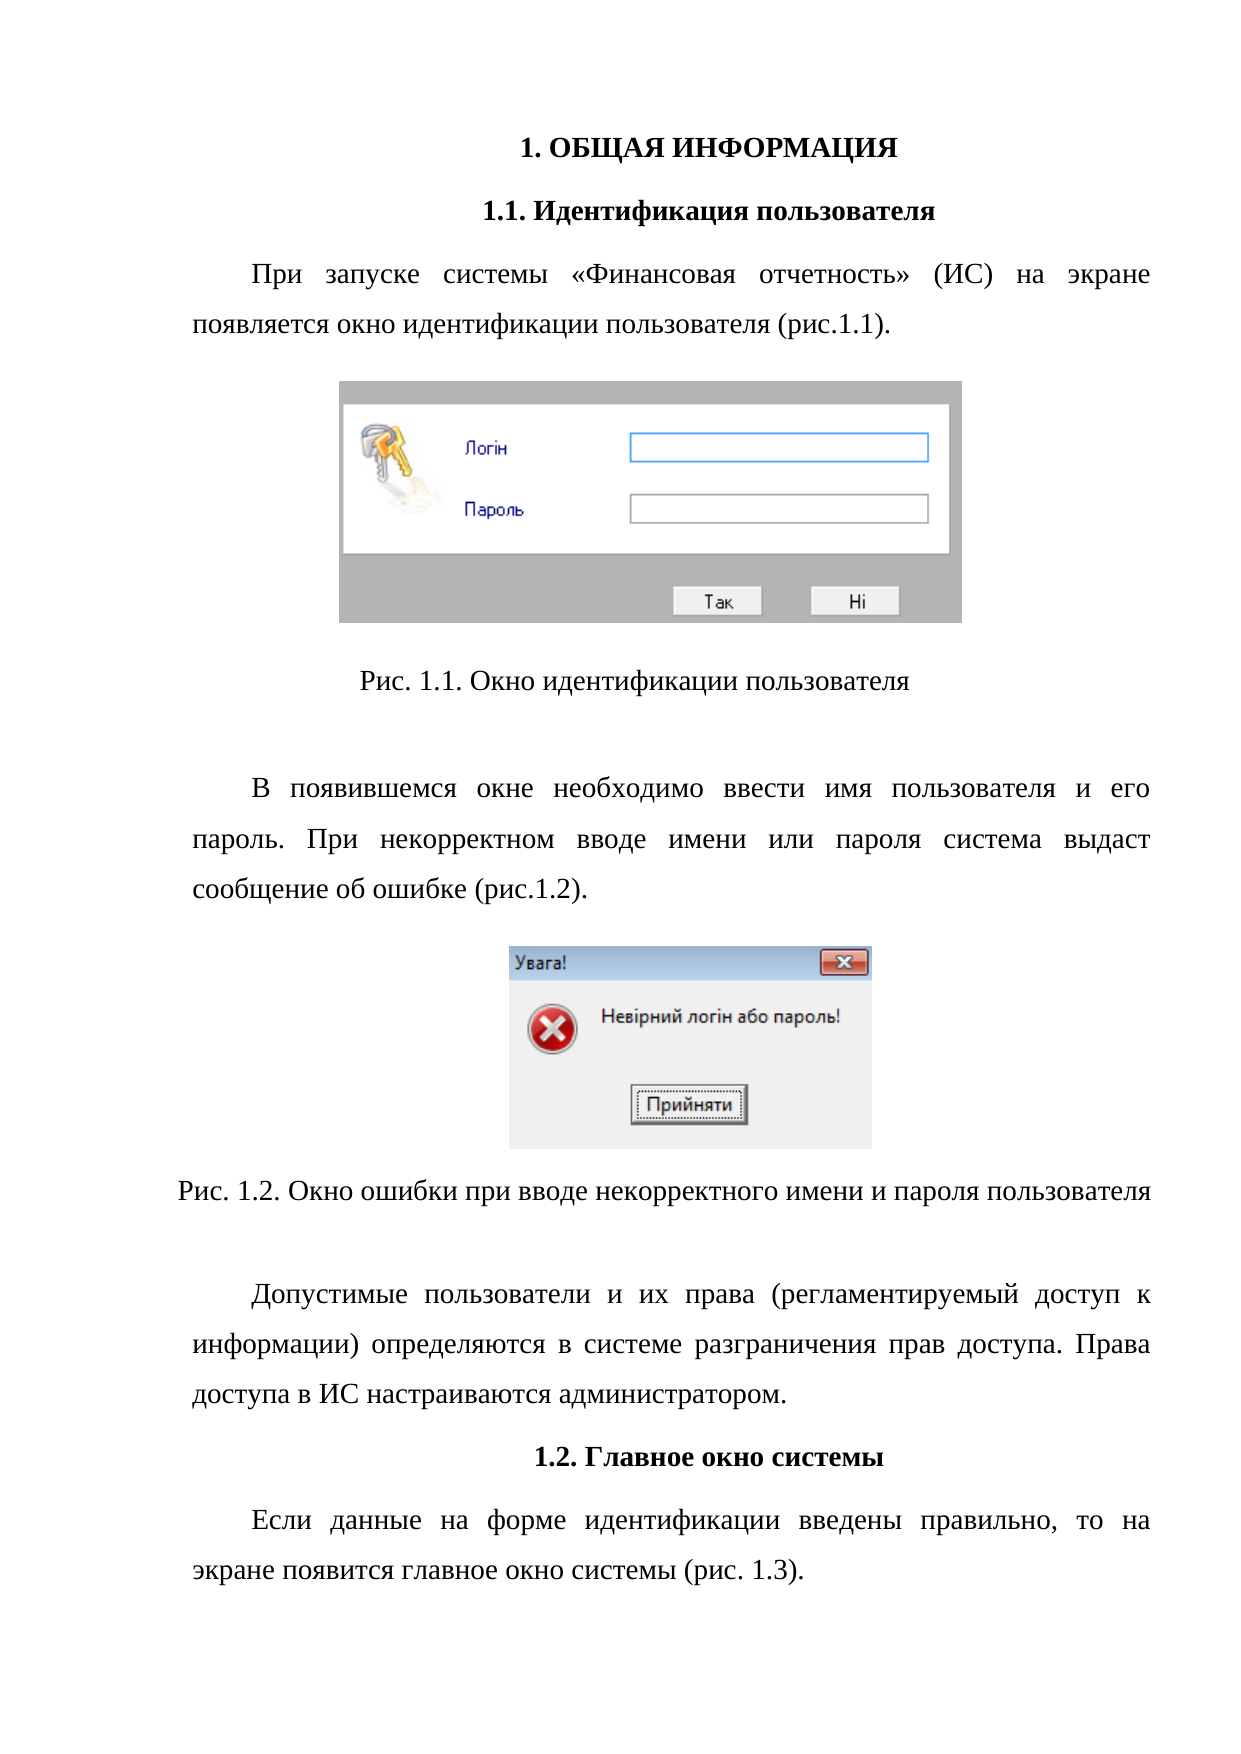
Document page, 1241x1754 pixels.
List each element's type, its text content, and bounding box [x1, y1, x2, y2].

picture [339, 381, 962, 623]
subtitle 1. ОБЩАЯ ИНФОРМАЦИЯ [192, 131, 1152, 164]
subtitle 1.1. Идентификация пользователя [192, 193, 1152, 227]
subtitle 1.2. Главное окно системы [192, 1439, 1152, 1473]
text При запуске системы «Финансовая отчетность» (ИС) на экране появляется окно идентификации пользователя (рис.1.1). [192, 256, 1152, 340]
text Если данные на форме идентификации введены правильно, то на экране появится главное окно системы (рис. 1.3). [192, 1502, 1152, 1586]
text В появившемся окне необходимо ввести имя пользователя и его пароль. При некорректном вводе имени или пароля система выдаст сообщение об ошибке (рис.1.2). [192, 771, 1152, 905]
picture [509, 946, 872, 1149]
text Допустимые пользователи и их права (регламентируемый доступ к информации) определяются в системе разграничения прав доступа. Права доступа в ИС настраиваются администратором. [192, 1276, 1152, 1410]
